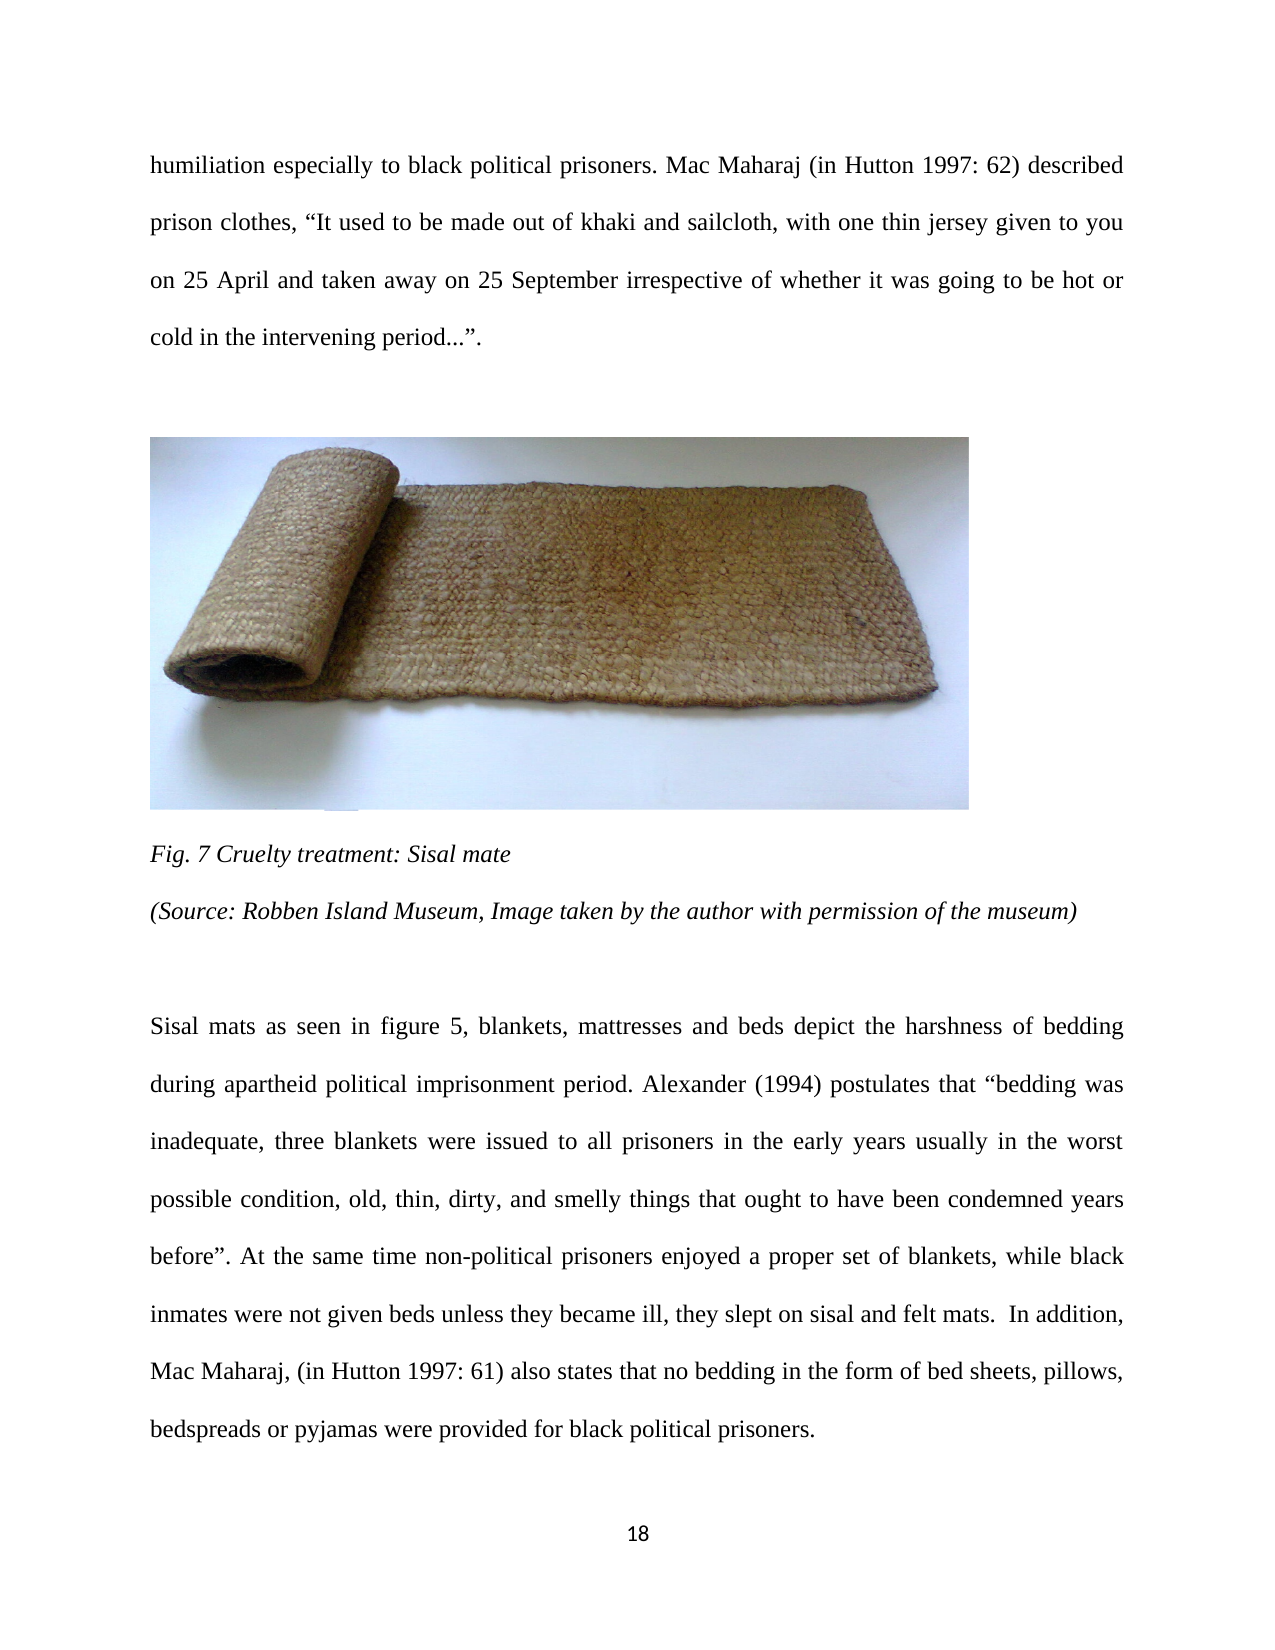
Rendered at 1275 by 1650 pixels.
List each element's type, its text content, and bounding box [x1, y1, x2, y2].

picture [150, 437, 971, 811]
text Fig. 7 Cruelty treatment: Sisal mate [150, 839, 1125, 868]
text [150, 150, 1125, 351]
text Sisal mats as seen in figure 5, blankets, mattresses and beds depict the harshness of bedding during apartheid political imprisonment period. Alexander (1994) postulates that “bedding was inadequate, three blankets were issued to all prisoners in the early years usually in the worst possible condition, old, thin, dirty, and smelly things that ought to have been condemned years before”. At the same time non-political prisoners enjoyed a proper set of blankets, while black inmates were not given beds unless they became ill, they slept on sisal and felt mats. In addition, Mac Maharaj, (in Hutton 1997: 61) also states that no bedding in the form of bed sheets, pillows, bedspreads or pyjamas were provided for black political prisoners. [150, 1011, 1125, 1443]
text (Source: Robben Island Museum, Image taken by the author with permission of the museum) [150, 896, 1125, 925]
